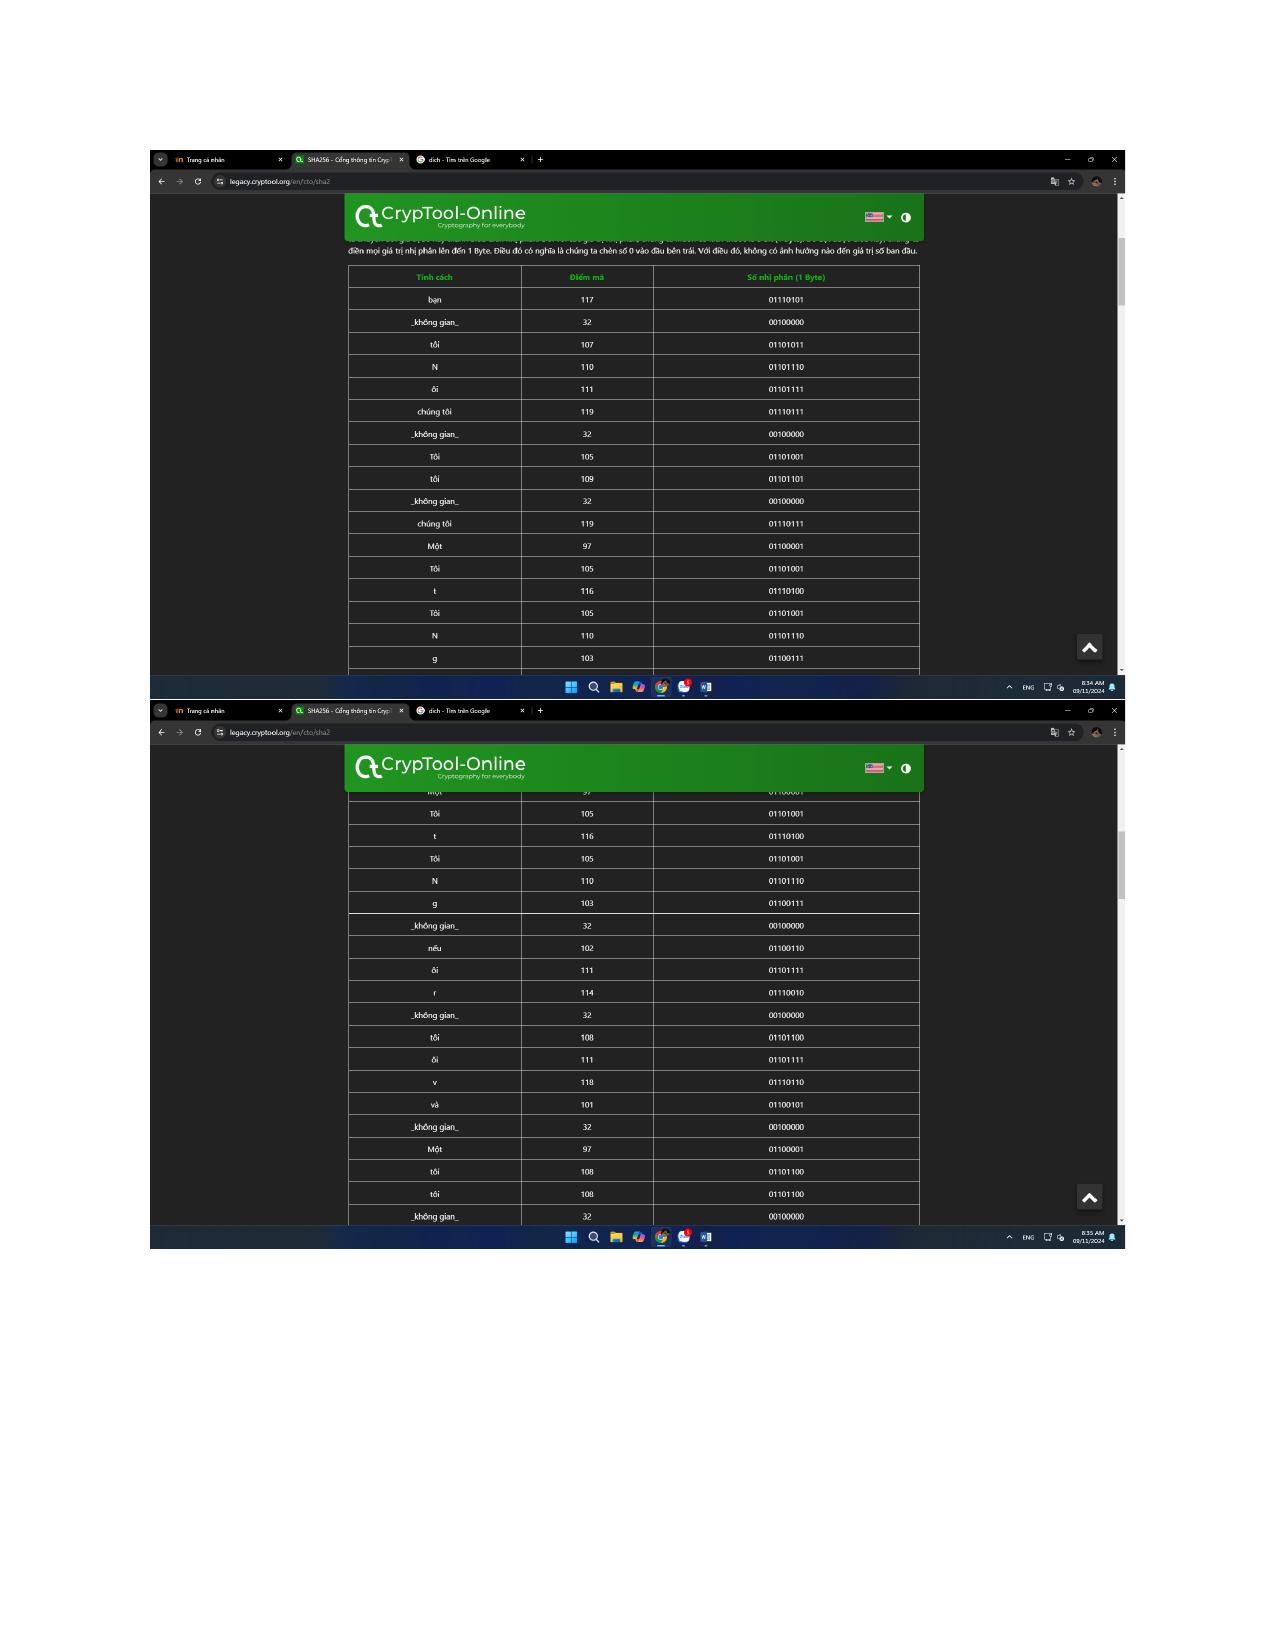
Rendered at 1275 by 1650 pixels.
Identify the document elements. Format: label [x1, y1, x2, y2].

picture [150, 150, 1125, 699]
picture [150, 700, 1125, 1249]
